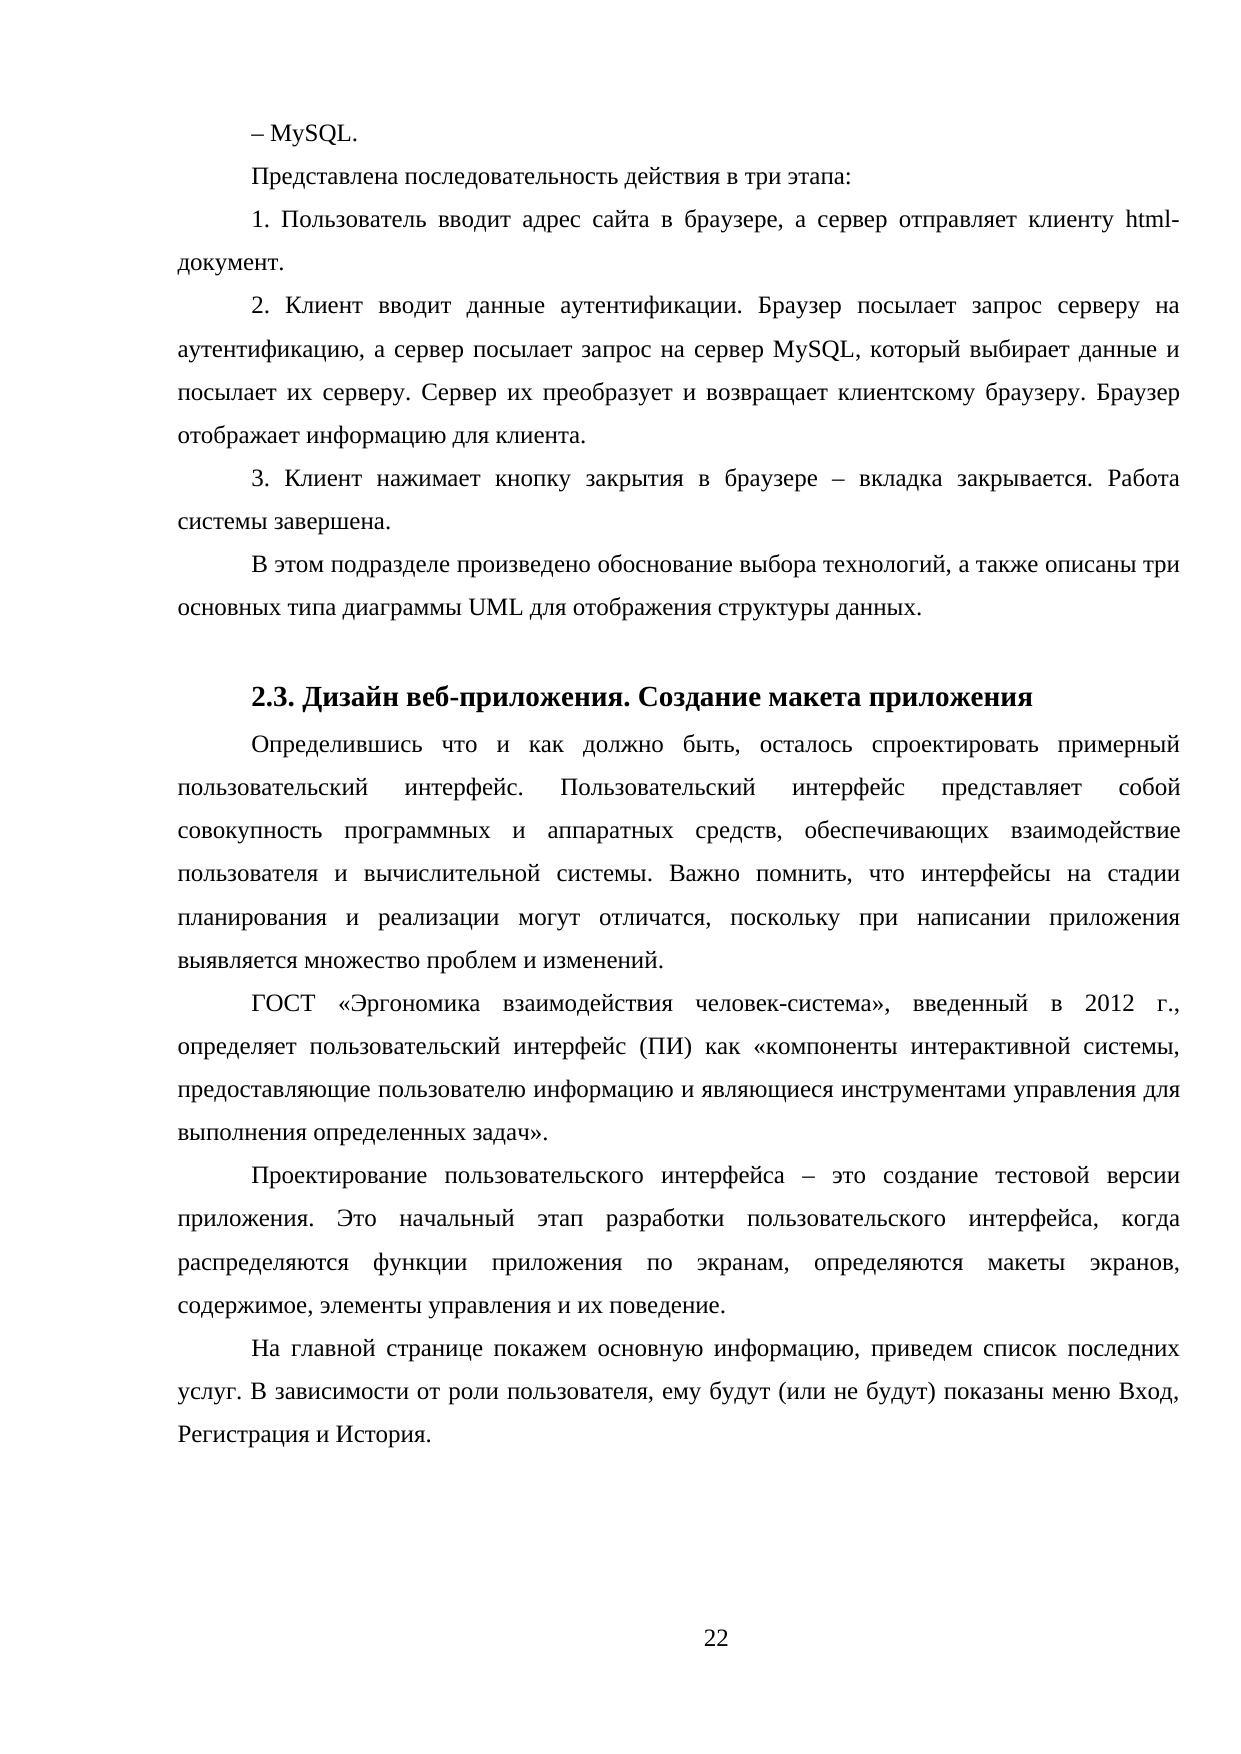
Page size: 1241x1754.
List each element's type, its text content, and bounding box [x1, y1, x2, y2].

text Представлена последовательность действия в три этапа: [177, 161, 1181, 190]
text – MySQL. [177, 118, 1181, 147]
text Проектирование пользовательского интерфейса – это создание тестовой версии приложения. Это начальный этап разработки пользовательского интерфейса, когда распределяются функции приложения по экранам, определяются макеты экранов, содержимое, элементы управления и их поведение. [177, 1160, 1181, 1318]
text 1. Пользователь вводит адрес сайта в браузере, а сервер отправляет клиенту html-документ. [177, 204, 1181, 276]
text 3. Клиент нажимает кнопку закрытия в браузере – вкладка закрывается. Работа системы завершена. [177, 463, 1181, 535]
subtitle 2.3. Дизайн веб-приложения. Создание макета приложения [177, 679, 1181, 712]
text ГОСТ «Эргономика взаимодействия человек-система», введенный в 2012 г., определяет пользовательский интерфейс (ПИ) как «компоненты интерактивной системы, предоставляющие пользователю информацию и являющиеся инструментами управления для выполнения определенных задач». [177, 988, 1181, 1146]
text В этом подразделе произведено обоснование выбора технологий, а также описаны три основных типа диаграммы UML для отображения структуры данных. [177, 549, 1181, 621]
text Определившись что и как должно быть, осталось спроектировать примерный пользовательский интерфейс. Пользовательский интерфейс представляет собой совокупность программных и аппаратных средств, обеспечивающих взаимодействие пользователя и вычислительной системы. Важно помнить, что интерфейсы на стадии планирования и реализации могут отличатся, поскольку при написании приложения выявляется множество проблем и изменений. [177, 729, 1181, 973]
text 2. Клиент вводит данные аутентификации. Браузер посылает запрос серверу на аутентификацию, а сервер посылает запрос на сервер MySQL, который выбирает данные и посылает их серверу. Сервер их преобразует и возвращает клиентскому браузеру. Браузер отображает информацию для клиента. [177, 291, 1181, 449]
text На главной странице покажем основную информацию, приведем список последних услуг. В зависимости от роли пользователя, ему будут (или не будут) показаны меню Вход, Регистрация и История. [177, 1333, 1181, 1448]
